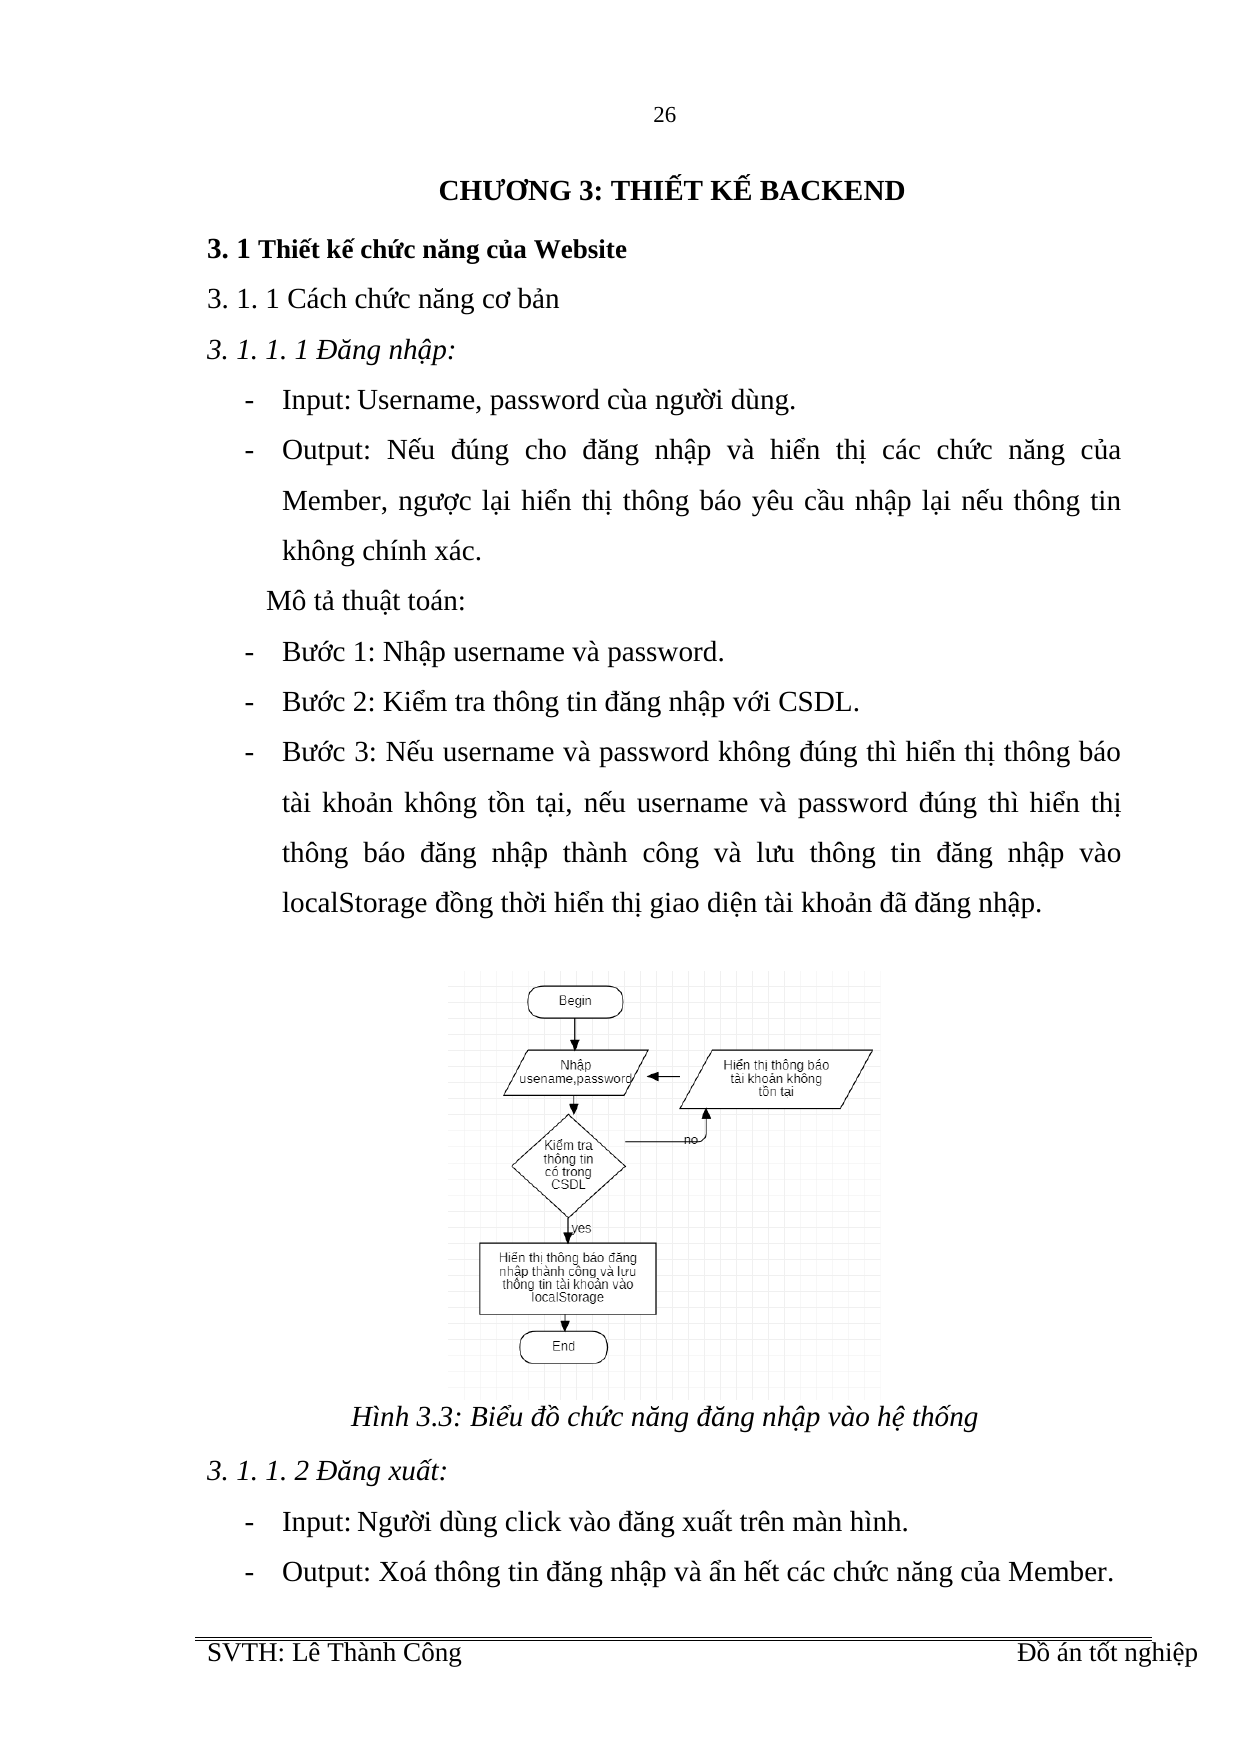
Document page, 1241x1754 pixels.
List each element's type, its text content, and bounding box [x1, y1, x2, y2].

list Input: Username, password cùa người dùng. [244, 382, 1122, 416]
list Input: Người dùng click vào đăng xuất trên màn hình. [244, 1504, 1122, 1537]
text Mô tả thuật toán: [207, 583, 1122, 617]
picture [448, 971, 881, 1400]
subtitle Đăng nhập: [207, 332, 1122, 365]
list Output: Xoá thông tin đăng nhập và ẩn hết các chức năng của Member. [244, 1554, 1122, 1588]
list Bước 2: Kiểm tra thông tin đăng nhập với CSDL. [244, 684, 1122, 718]
subtitle Cách chức năng cơ bản [207, 282, 1122, 315]
list Output: Nếu đúng cho đăng nhập và hiển thị các chức năng của Member, ngược lại hiển thị thông báo yêu cầu nhập lại nếu thông tin không chính xác. [244, 432, 1122, 567]
subtitle THIẾT KẾ BACKEND [222, 173, 1122, 206]
list Bước 1: Nhập username và password. [244, 634, 1122, 667]
list Bước 3: Nếu username và password không đúng thì hiển thị thông báo tài khoản không tồn tại, nếu username và password đúng thì hiển thị thông báo đăng nhập thành công và lưu thông tin đăng nhập vào localStorage đồng thời hiển thị giao diện tài khoản đã đăng nhập. [244, 734, 1122, 919]
subtitle Đăng xuất: [207, 1453, 1122, 1487]
subtitle Thiết kế chức năng của Website [207, 231, 1122, 265]
